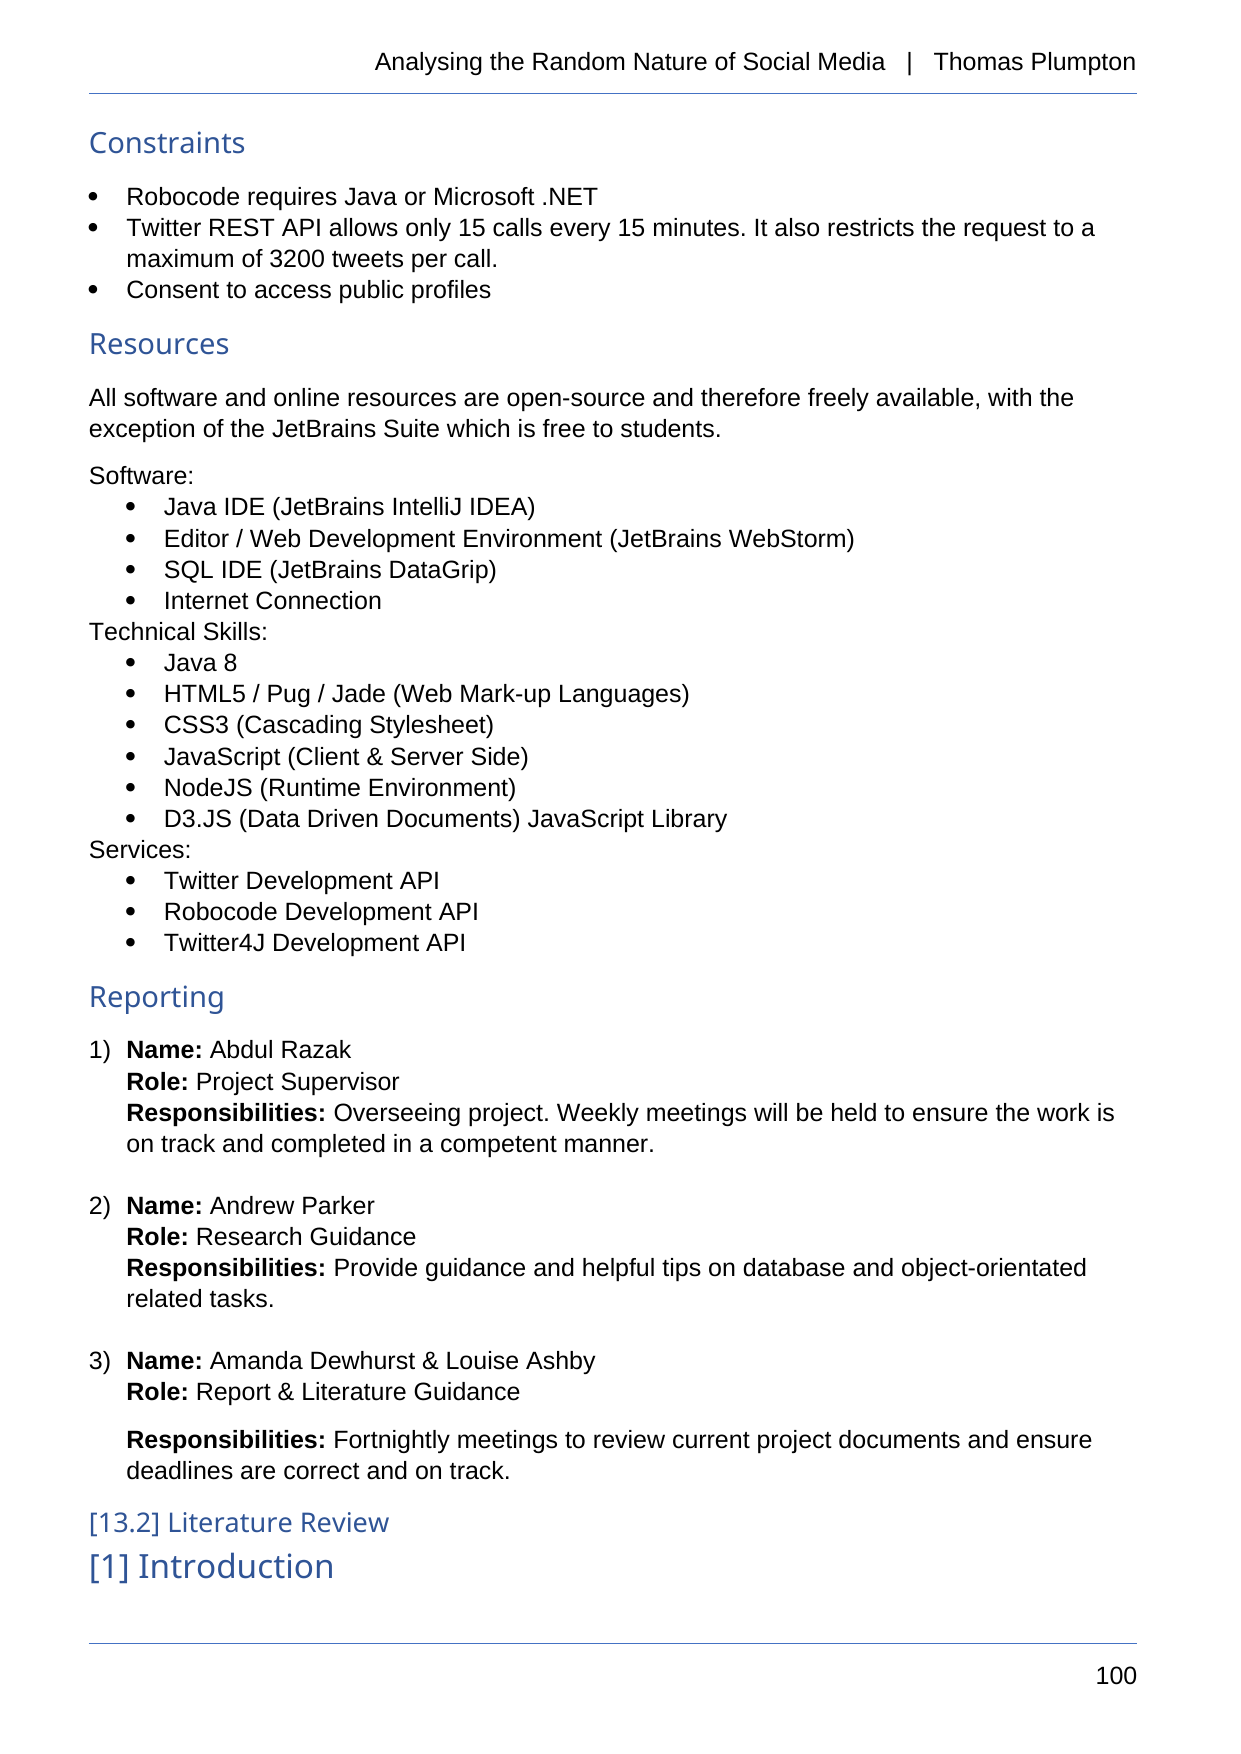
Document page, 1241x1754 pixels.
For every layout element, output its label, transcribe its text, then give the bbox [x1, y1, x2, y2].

text Resources [89, 323, 1137, 363]
text All software and online resources are open-source and therefore freely available, with the exception of the JetBrains Suite which is free to students. [89, 383, 1137, 442]
text Constraints [89, 122, 1137, 162]
list Twitter Development API [126, 866, 1137, 895]
list Editor / Web Development Environment (JetBrains WebStorm) [126, 523, 1137, 552]
text Responsibilities: Fortnightly meetings to review current project documents and ensure deadlines are correct and on track. [126, 1425, 1137, 1484]
list Robocode requires Java or Microsoft .NET [89, 182, 1137, 211]
text Reporting [89, 976, 1137, 1016]
list NodeJS (Runtime Environment) [126, 773, 1137, 801]
list Name: Amanda Dewhurst & Louise Ashby [89, 1346, 1137, 1375]
list Java 8 [126, 648, 1137, 677]
list Name: Abdul Razak [89, 1036, 1137, 1064]
list Twitter4J Development API [126, 928, 1137, 957]
list Consent to access public profiles [89, 275, 1137, 304]
list Software: [89, 461, 1137, 490]
list CSS3 (Cascading Stylesheet) [126, 710, 1137, 739]
list Responsibilities: Provide guidance and helpful tips on database and object-orientated related tasks. [126, 1253, 1137, 1313]
list Java IDE (JetBrains IntelliJ IDEA) [126, 492, 1137, 521]
list Twitter REST API allows only 15 calls every 15 minutes. It also restricts the request to a maximum of 3200 tweets per call. [89, 213, 1137, 273]
list HTML5 / Pug / Jade (Web Mark-up Languages) [126, 679, 1137, 708]
subtitle [13.2] Literature Review [89, 1503, 1137, 1540]
list D3.JS (Data Driven Documents) JavaScript Library [126, 804, 1137, 833]
list SQL IDE (JetBrains DataGrip) [126, 555, 1137, 583]
list Responsibilities: Overseeing project. Weekly meetings will be held to ensure the work is on track and completed in a competent manner. [126, 1098, 1137, 1157]
list Robocode Development API [126, 897, 1137, 926]
text [1] Introduction [89, 1543, 1137, 1589]
list Internet Connection [126, 586, 1137, 615]
list JavaScript (Client & Server Side) [126, 741, 1137, 770]
list Role: Project Supervisor [126, 1067, 1137, 1095]
list Technical Skills: [89, 617, 1137, 646]
list Services: [89, 835, 1137, 864]
list Role: Report & Literature Guidance [126, 1377, 1137, 1406]
list Role: Research Guidance [126, 1222, 1137, 1251]
list Name: Andrew Parker [89, 1191, 1137, 1219]
